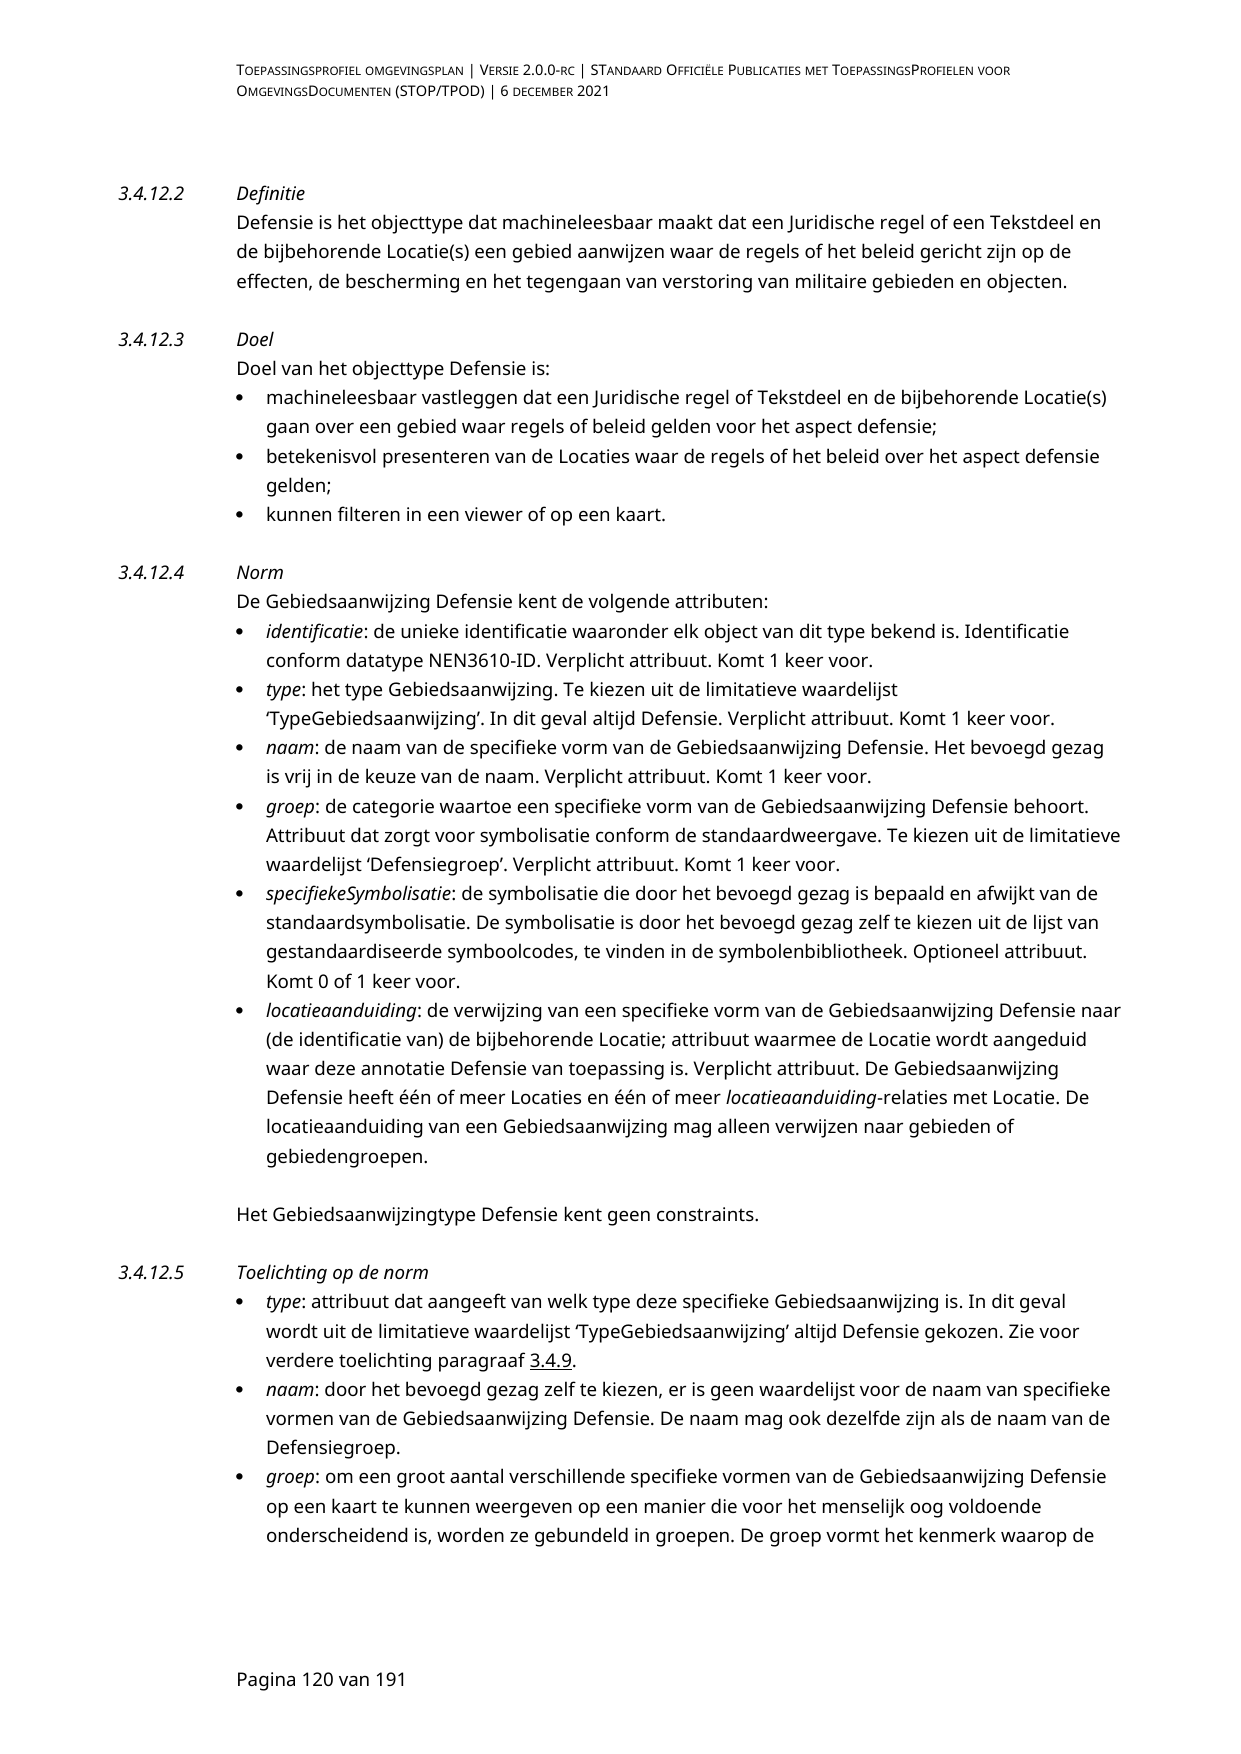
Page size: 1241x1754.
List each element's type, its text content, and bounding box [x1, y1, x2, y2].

text naam: door het bevoegd gezag zelf te kiezen, er is geen waardelijst voor de naam van specifieke vormen van de Gebiedsaanwijzing Defensie. De naam mag ook dezelfde zijn als de naam van de Defensiegroep. [236, 1373, 1122, 1461]
text Defensie is het objecttype dat machineleesbaar maakt dat een Juridische regel of een Tekstdeel en de bijbehorende Locatie(s) een gebied aanwijzen waar de regels of het beleid gericht zijn op de effecten, de bescherming en het tegengaan van verstoring van militaire gebieden en objecten. [236, 206, 1122, 294]
subtitle Doel [118, 323, 1122, 352]
text Doel van het objecttype Defensie is: [236, 352, 1122, 381]
subtitle Definitie [118, 177, 1122, 206]
text naam: de naam van de specifieke vorm van de Gebiedsaanwijzing Defensie. Het bevoegd gezag is vrij in de keuze van de naam. Verplicht attribuut. Komt 1 keer voor. [236, 731, 1122, 790]
subtitle Norm [118, 556, 1122, 586]
subtitle Toelichting op de norm [118, 1256, 1122, 1286]
text betekenisvol presenteren van de Locaties waar de regels of het beleid over het aspect defensie gelden; [236, 440, 1122, 498]
text machineleesbaar vastleggen dat een Juridische regel of Tekstdeel en de bijbehorende Locatie(s) gaan over een gebied waar regels of beleid gelden voor het aspect defensie; [236, 381, 1122, 440]
text Het Gebiedsaanwijzingtype Defensie kent geen constraints. [236, 1198, 1122, 1227]
text type: het type Gebiedsaanwijzing. Te kiezen uit de limitatieve waardelijst ‘TypeGebiedsaanwijzing’. In dit geval altijd Defensie. Verplicht attribuut. Komt 1 keer voor. [236, 673, 1122, 731]
text kunnen filteren in een viewer of op een kaart. [236, 498, 1122, 527]
text locatieaanduiding: de verwijzing van een specifieke vorm van de Gebiedsaanwijzing Defensie naar (de identificatie van) de bijbehorende Locatie; attribuut waarmee de Locatie wordt aangeduid waar deze annotatie Defensie van toepassing is. Verplicht attribuut. De Gebiedsaanwijzing Defensie heeft één of meer Locaties en één of meer locatieaanduiding-relaties met Locatie. De locatieaanduiding van een Gebiedsaanwijzing mag alleen verwijzen naar gebieden of gebiedengroepen. [236, 994, 1122, 1169]
text identificatie: de unieke identificatie waaronder elk object van dit type bekend is. Identificatie conform datatype NEN3610-ID. Verplicht attribuut. Komt 1 keer voor. [236, 615, 1122, 673]
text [236, 1461, 1122, 1548]
text groep: de categorie waartoe een specifieke vorm van de Gebiedsaanwijzing Defensie behoort. Attribuut dat zorgt voor symbolisatie conform de standaardweergave. Te kiezen uit de limitatieve waardelijst ‘Defensiegroep’. Verplicht attribuut. Komt 1 keer voor. [236, 790, 1122, 877]
text type: attribuut dat aangeeft van welk type deze specifieke Gebiedsaanwijzing is. In dit geval wordt uit de limitatieve waardelijst ‘TypeGebiedsaanwijzing’ altijd Defensie gekozen. Zie voor verdere toelichting paragraaf 6.4.9. [236, 1286, 1122, 1373]
text specifiekeSymbolisatie: de symbolisatie die door het bevoegd gezag is bepaald en afwijkt van de standaardsymbolisatie. De symbolisatie is door het bevoegd gezag zelf te kiezen uit de lijst van gestandaardiseerde symboolcodes, te vinden in de symbolenbibliotheek. Optioneel attribuut. Komt 0 of 1 keer voor. [236, 877, 1122, 994]
text De Gebiedsaanwijzing Defensie kent de volgende attributen: [236, 586, 1122, 615]
